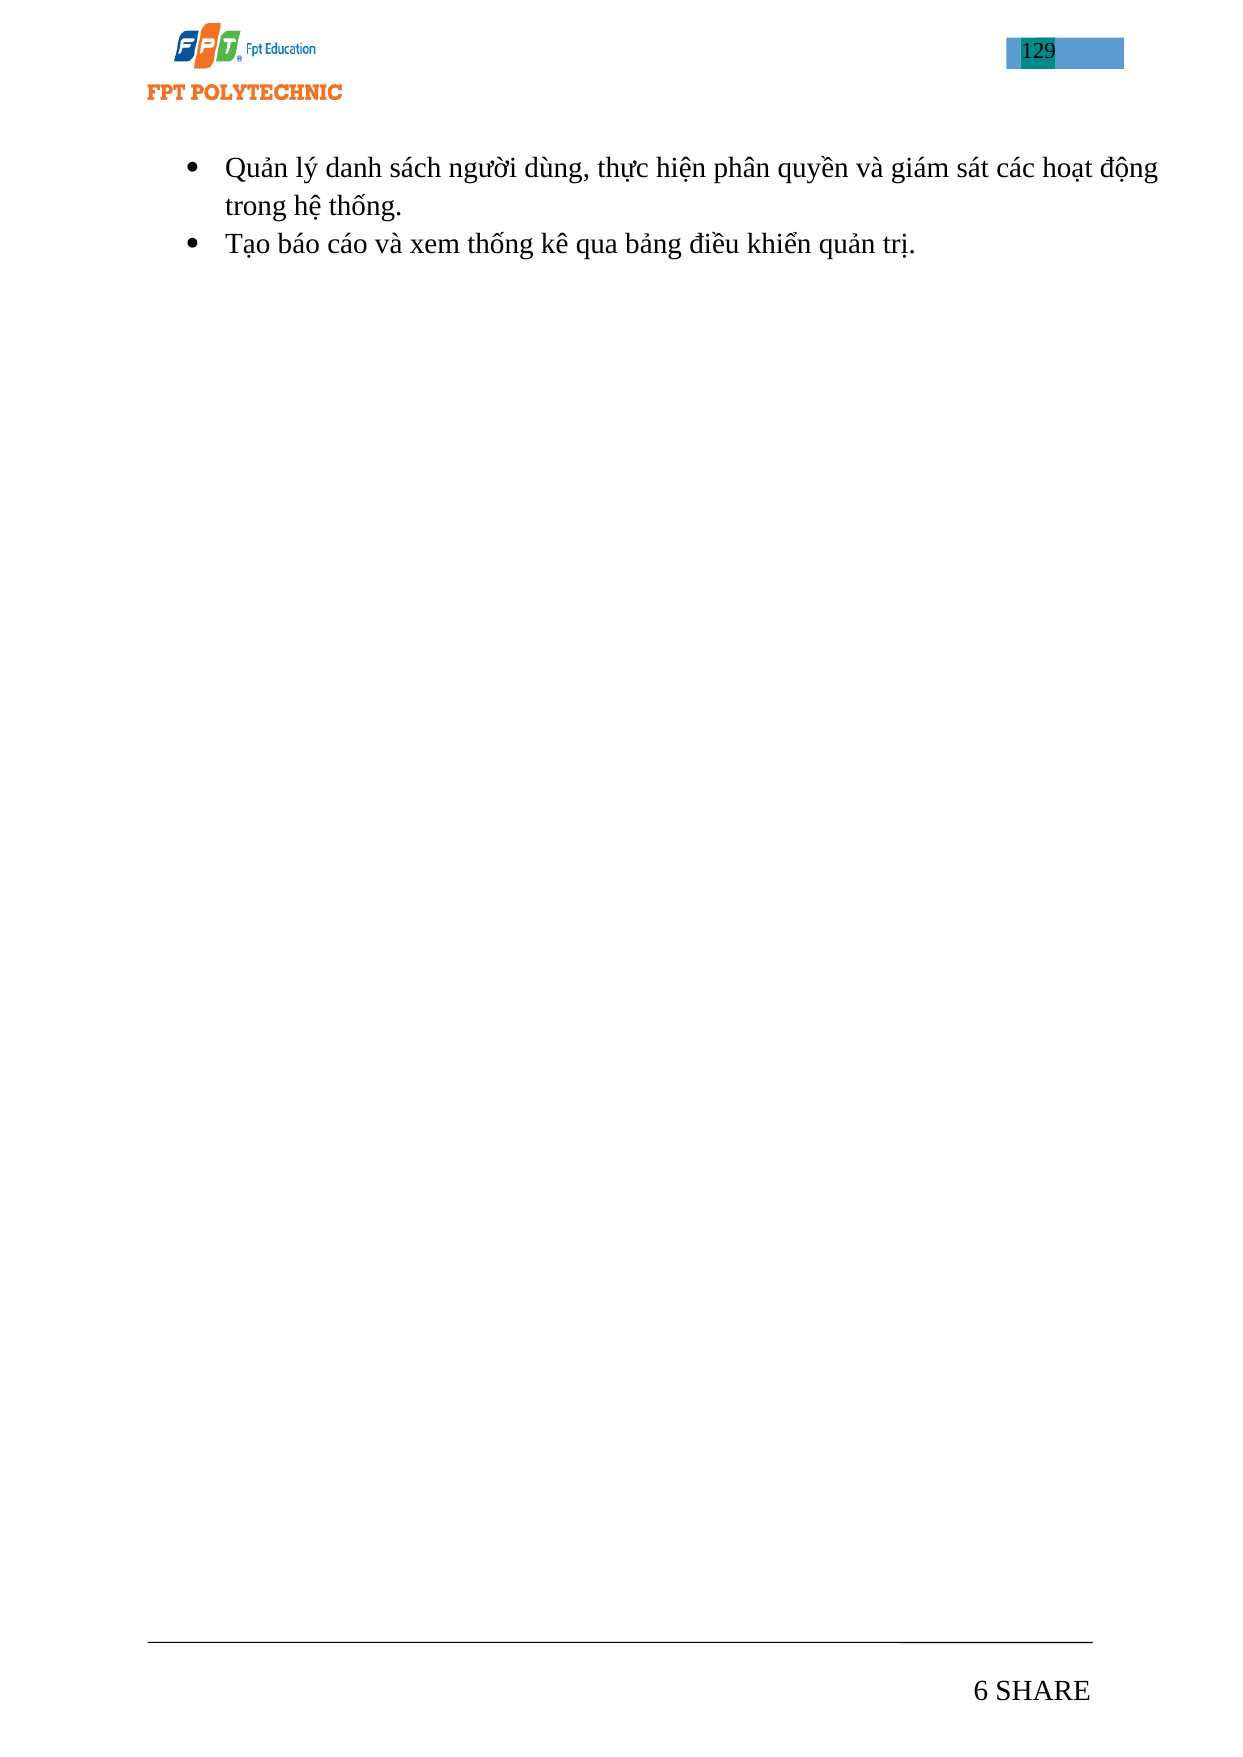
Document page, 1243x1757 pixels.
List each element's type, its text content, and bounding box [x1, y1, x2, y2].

list Tạo báo cáo và xem thống kê qua bảng điều khiển quản trị. [187, 226, 1168, 259]
list Quản lý danh sách người dùng, thực hiện phân quyền và giám sát các hoạt động trong hệ thống. [187, 150, 1168, 221]
picture [147, 23, 342, 100]
